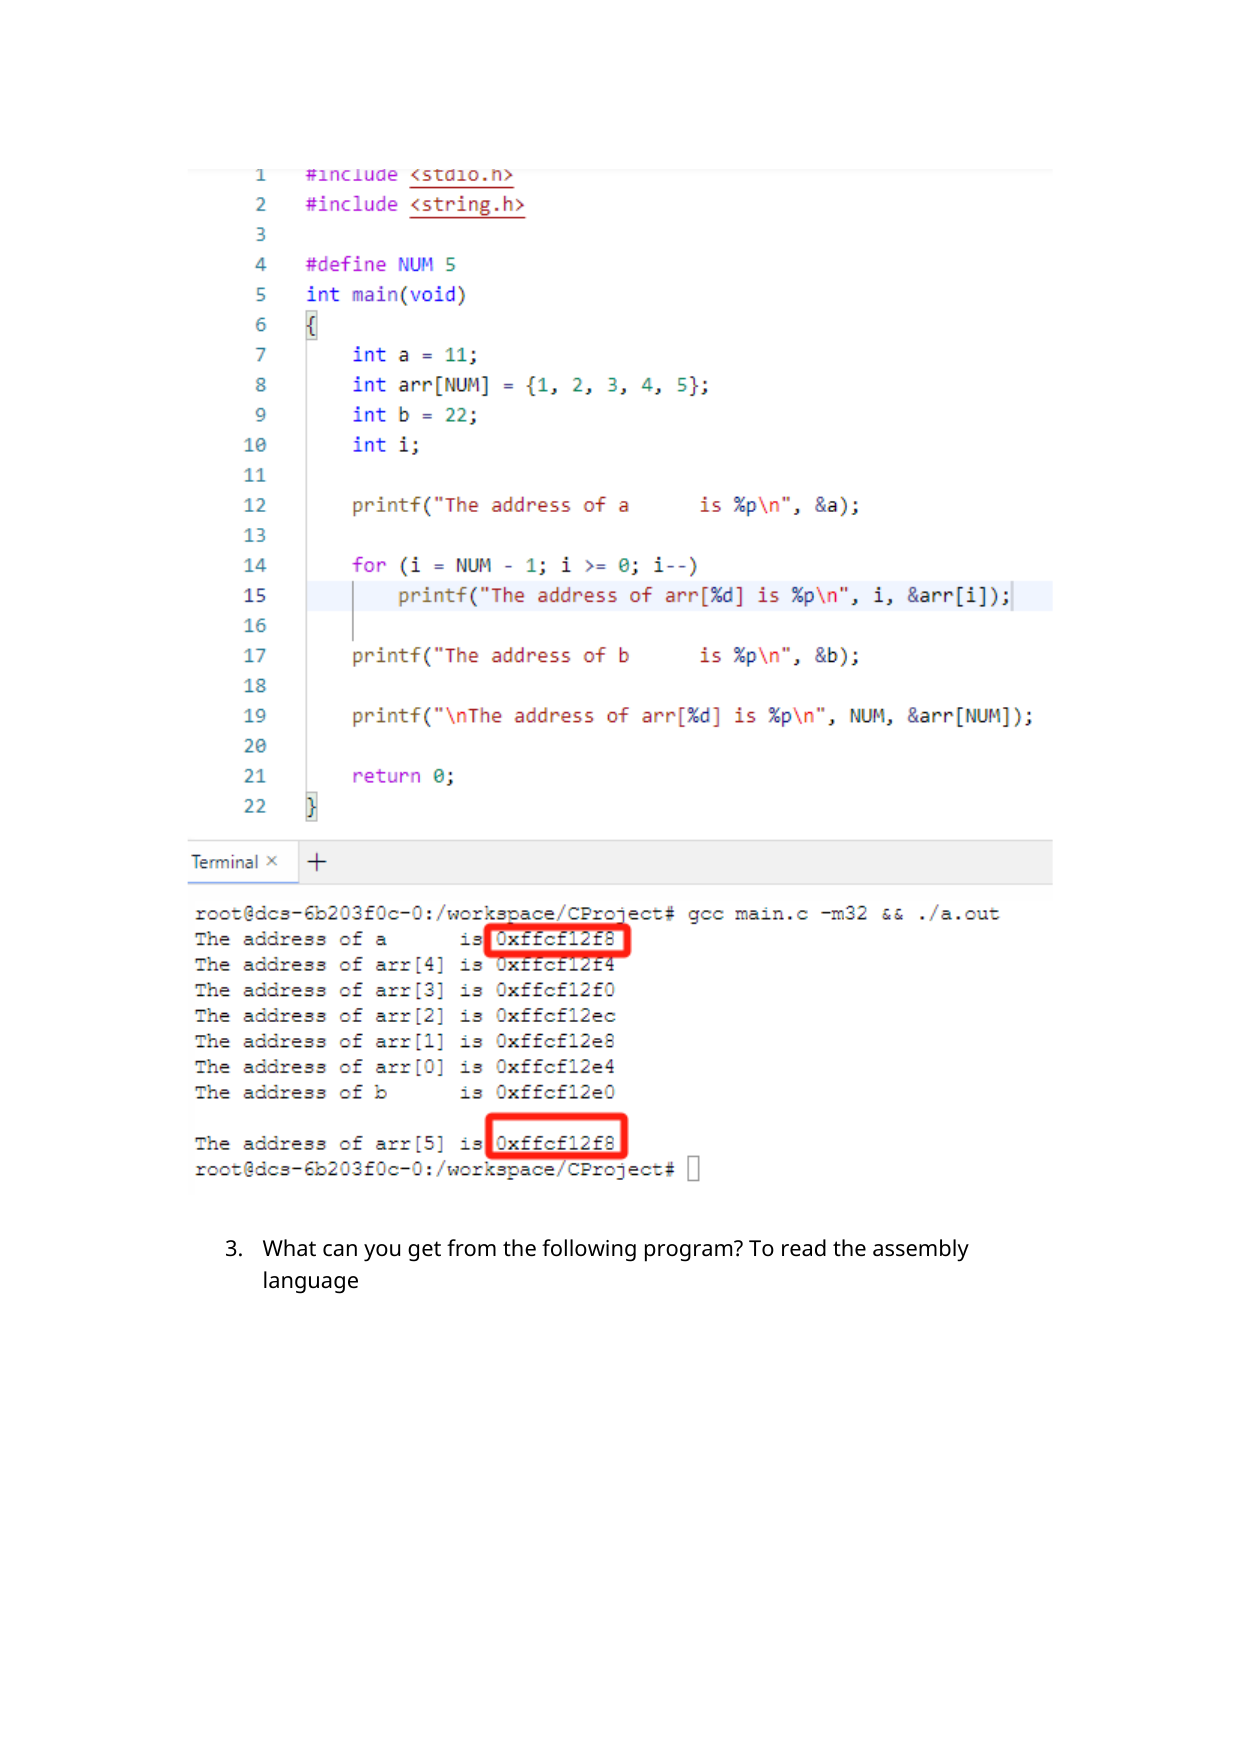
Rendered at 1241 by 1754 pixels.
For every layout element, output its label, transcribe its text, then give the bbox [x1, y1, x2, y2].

list What can you get from the following program? To read the assembly language [225, 1231, 1053, 1296]
picture [187, 169, 1053, 1195]
